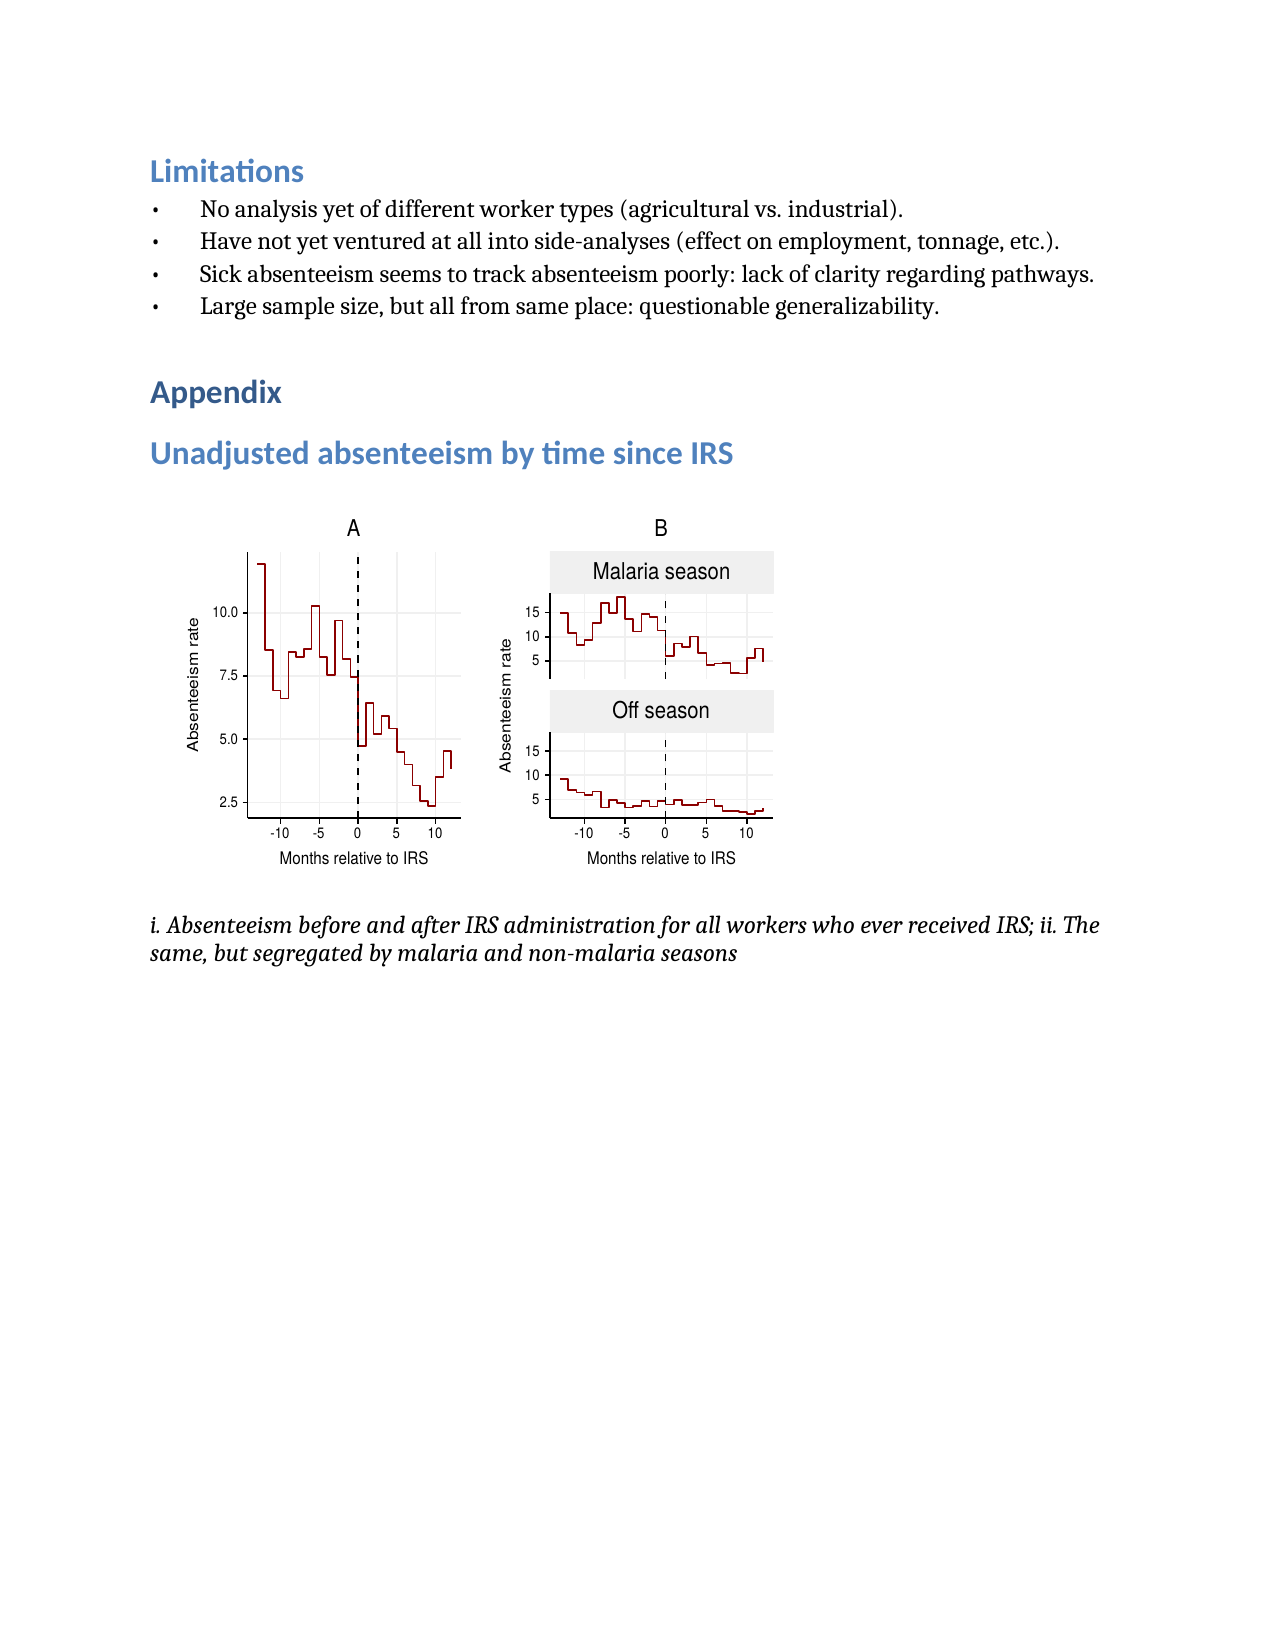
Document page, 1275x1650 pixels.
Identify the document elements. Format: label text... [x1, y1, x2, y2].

text i. Absenteeism before and after IRS administration for all workers who ever received IRS; ii. The same, but segregated by malaria and non-malaria seasons [150, 911, 1125, 968]
subtitle Unadjusted absenteeism by time since IRS [150, 432, 1125, 473]
list Large sample size, but all from same place: questionable generalizability. [150, 292, 1125, 321]
list Have not yet ventured at all into side-analyses (effect on employment, tonnage, etc.). [150, 227, 1125, 256]
list Sick absenteeism seems to track absenteeism poorly: lack of clarity regarding pathways. [150, 259, 1125, 288]
subtitle Appendix [150, 371, 1125, 411]
subtitle Limitations [150, 150, 1125, 191]
list No analysis yet of different worker types (agricultural vs. industrial). [150, 194, 1125, 223]
